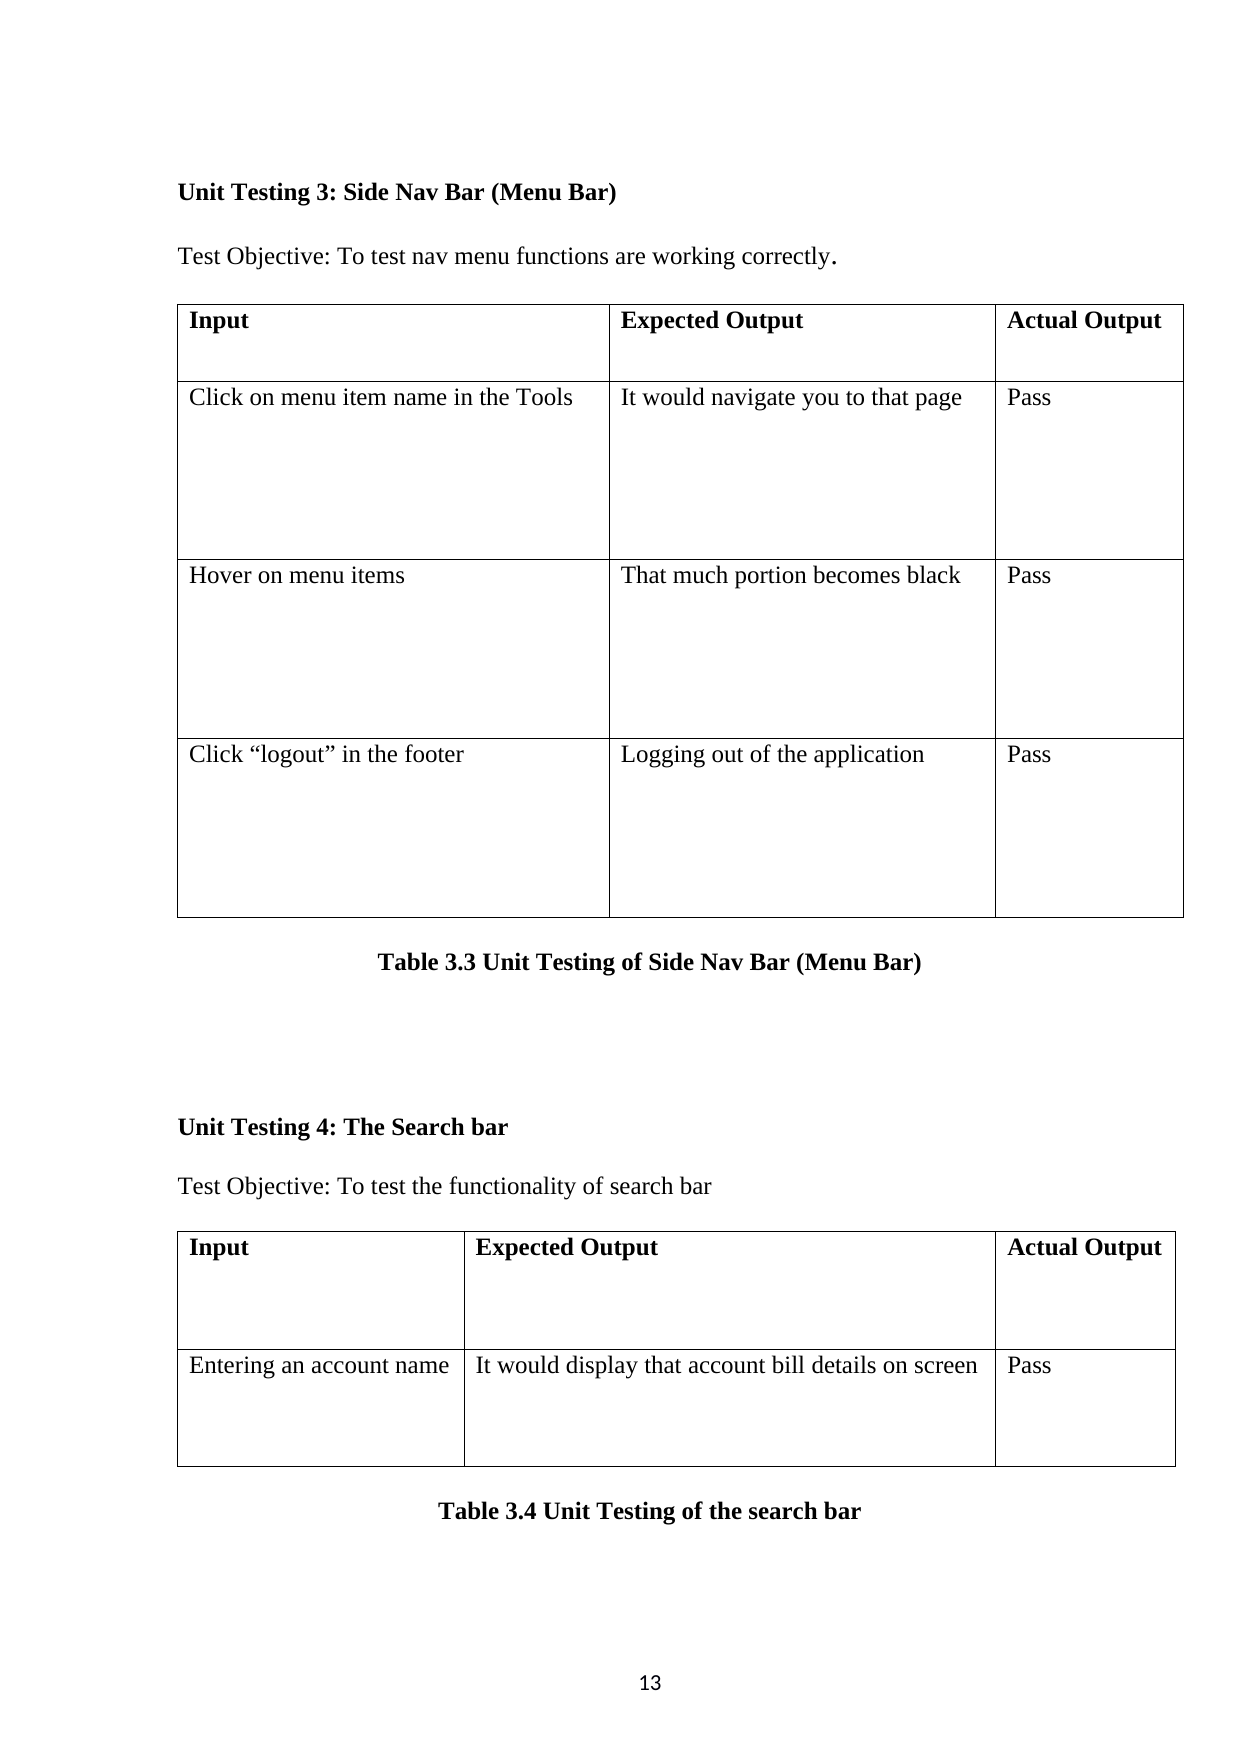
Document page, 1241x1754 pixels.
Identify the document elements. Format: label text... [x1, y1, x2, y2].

table_cell Click on menu item name in the Tools [178, 382, 609, 559]
table_cell Hover on menu items [178, 560, 609, 738]
table_cell Logging out of the application [610, 739, 995, 917]
text Test Objective: To test nav menu functions are working correctly. [177, 237, 1122, 271]
table_header Actual Output [996, 305, 1183, 381]
table_cell It would display that account bill details on screen [465, 1350, 995, 1466]
text Table 3.3 Unit Testing of Side Nav Bar (Menu Bar) [177, 947, 1122, 975]
table_cell Entering an account name [178, 1350, 464, 1466]
text Table 3.4 Unit Testing of the search bar [177, 1496, 1122, 1524]
table_cell That much portion becomes black [610, 560, 995, 738]
table_header Expected Output [465, 1232, 995, 1349]
table_header Input [178, 1232, 464, 1349]
table_cell It would navigate you to that page [610, 382, 995, 559]
text Unit Testing 3: Side Nav Bar (Menu Bar) [177, 177, 1122, 206]
table_cell Pass [996, 382, 1183, 559]
table_cell Pass [996, 739, 1183, 917]
table_header Expected Output [610, 305, 995, 381]
table_cell Pass [996, 560, 1183, 738]
table_header Input [178, 305, 609, 381]
table_cell Click “logout” in the footer [178, 739, 609, 917]
table_header Actual Output [996, 1232, 1175, 1349]
text Test Objective: To test the functionality of search bar [177, 1171, 1122, 1200]
text Unit Testing 4: The Search bar [177, 1112, 1122, 1140]
table_cell Pass [996, 1350, 1175, 1466]
